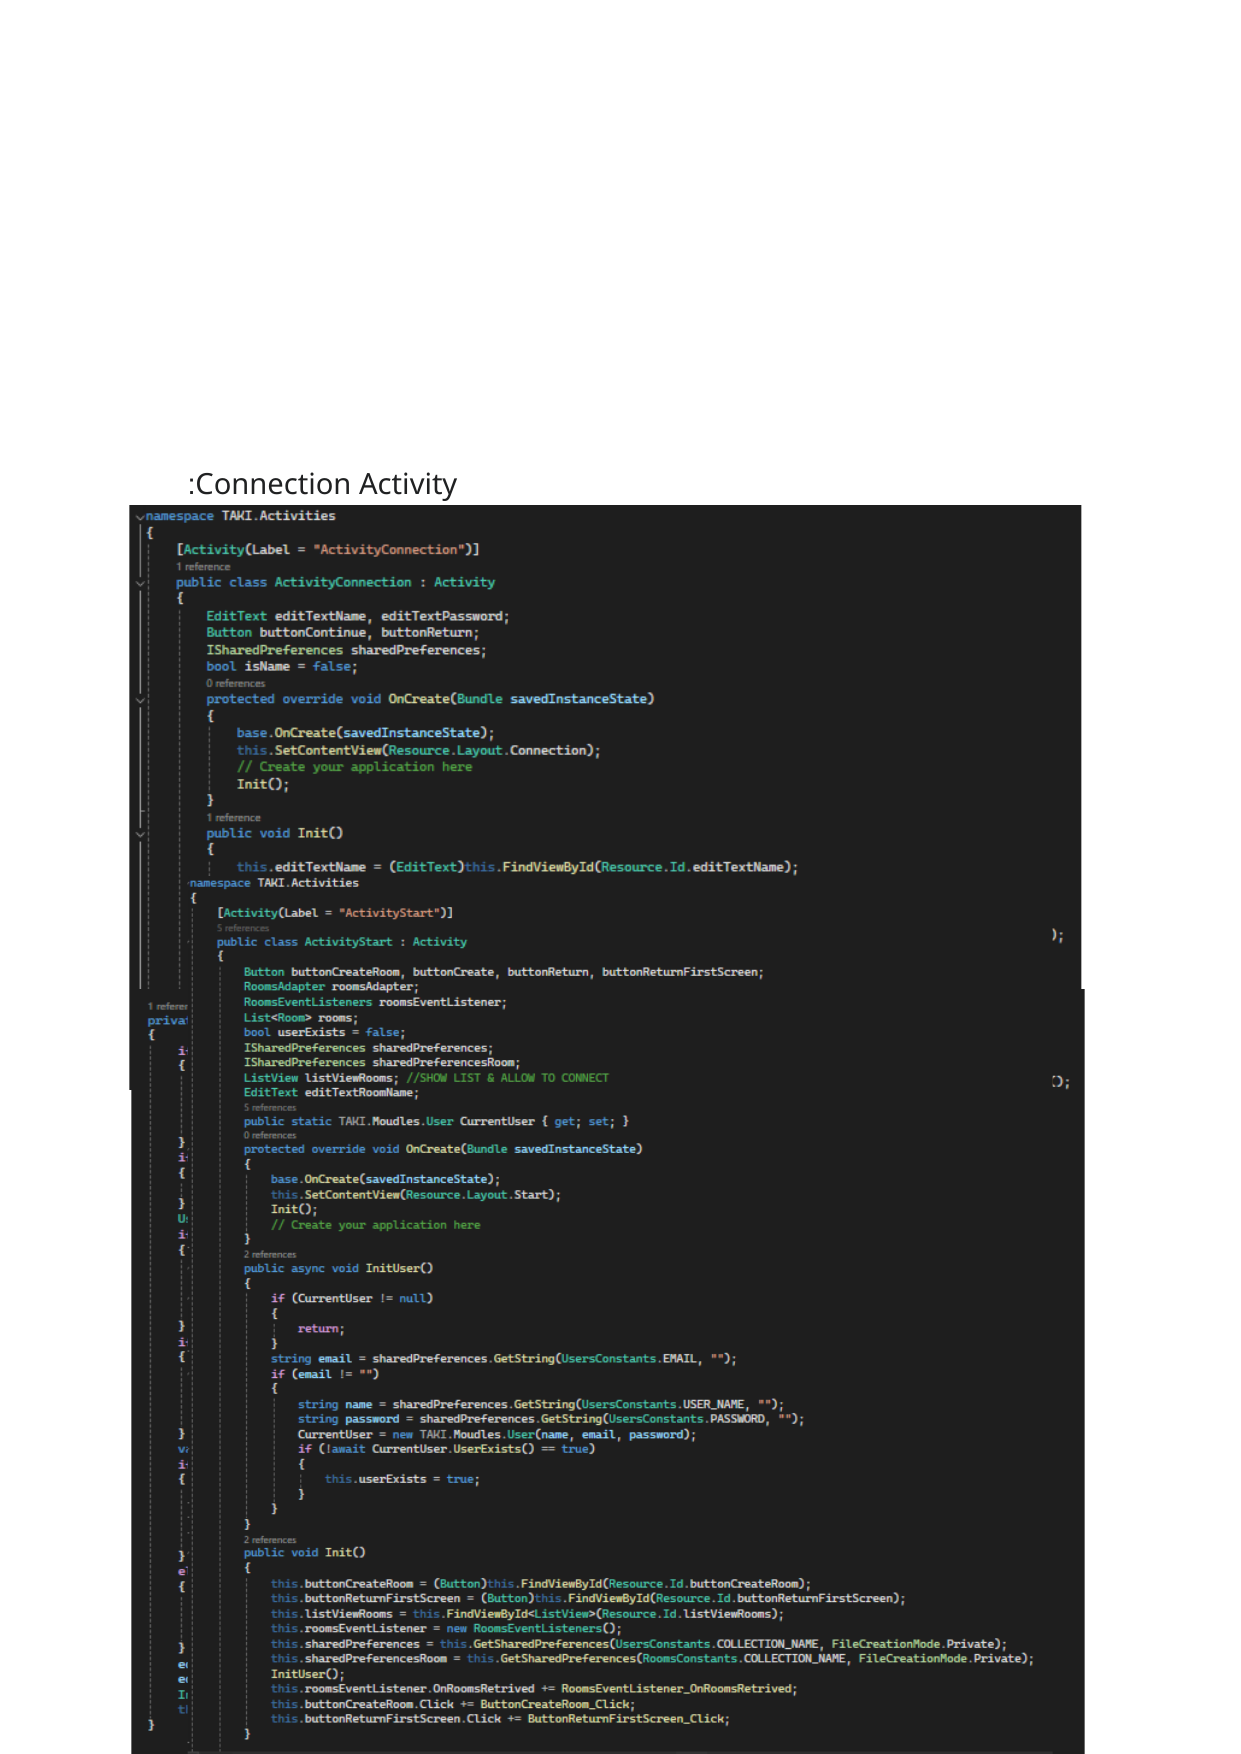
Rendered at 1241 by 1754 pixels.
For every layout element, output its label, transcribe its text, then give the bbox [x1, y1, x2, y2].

text Connection Activity: [187, 463, 1053, 503]
picture [129, 505, 1085, 1754]
